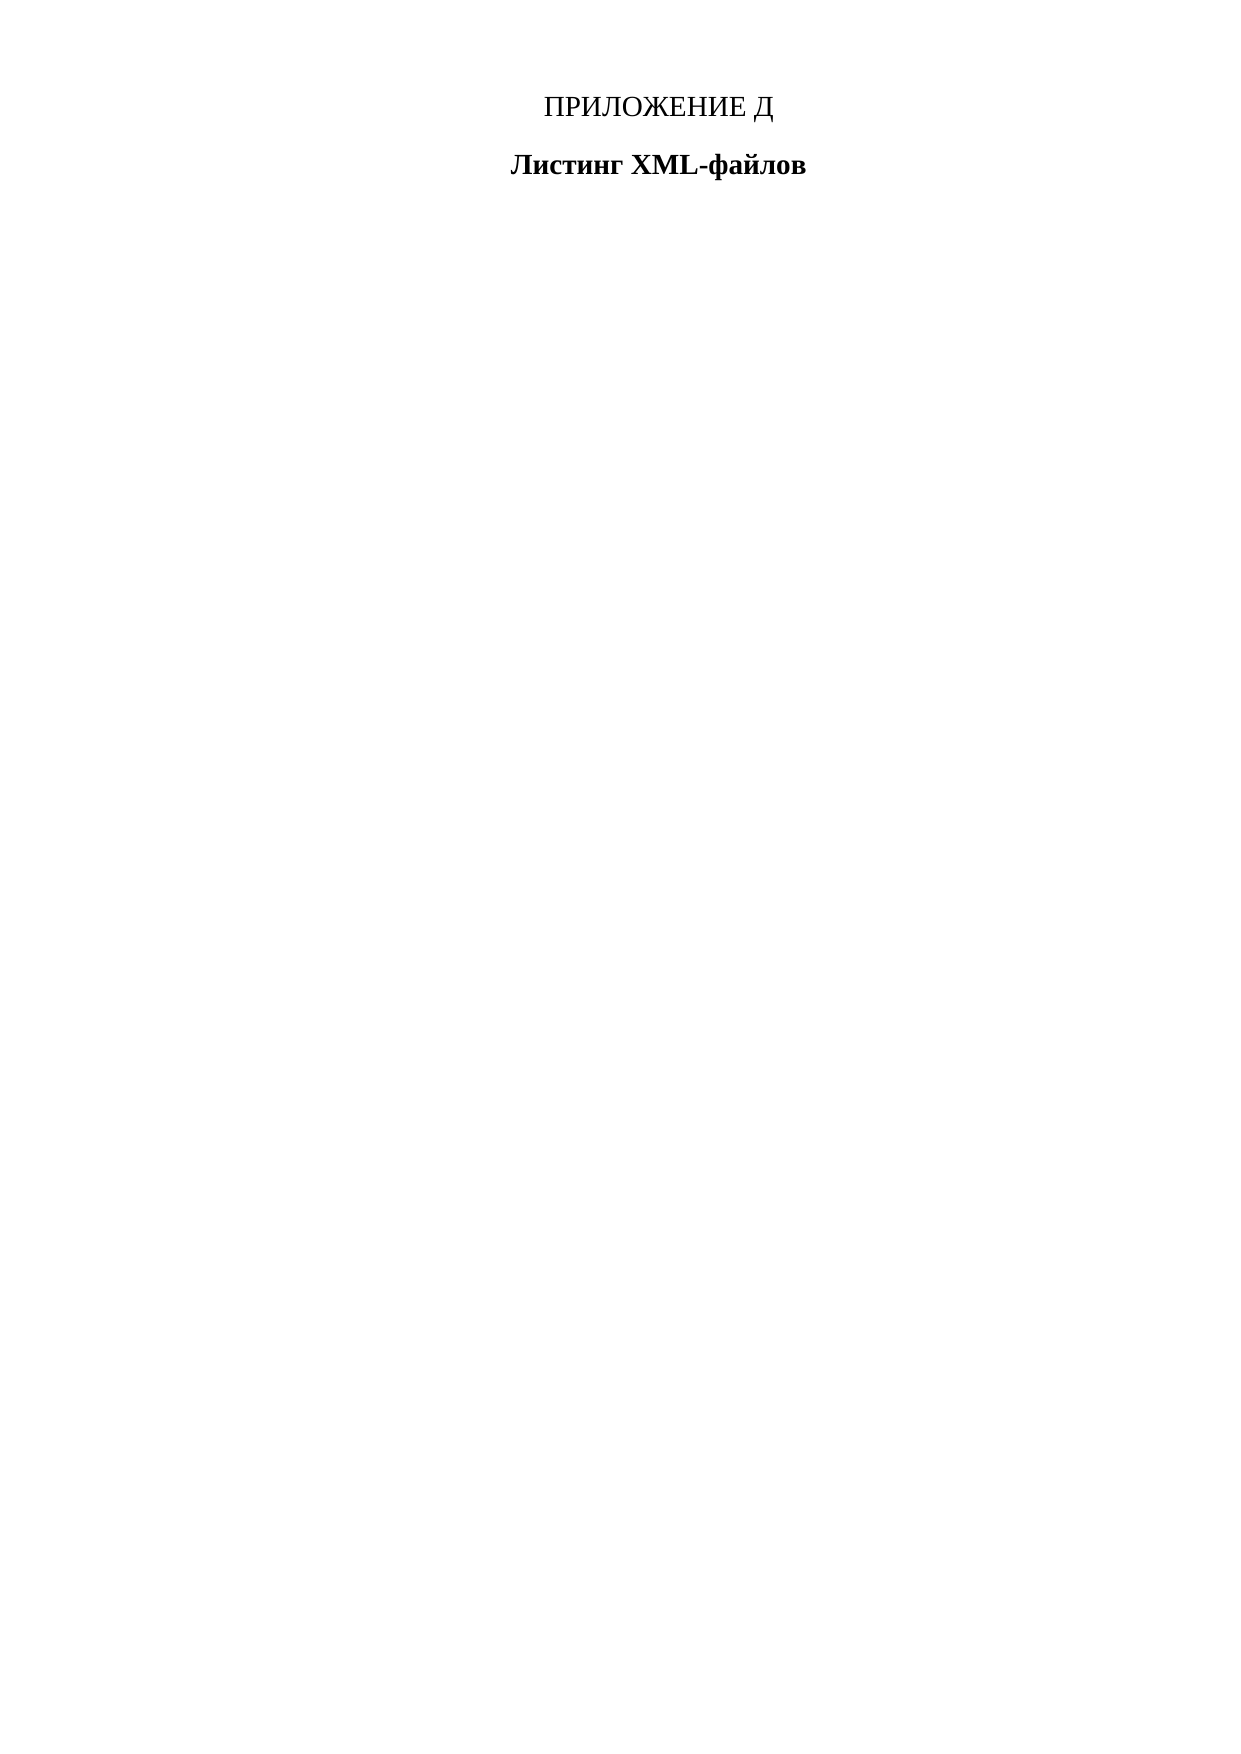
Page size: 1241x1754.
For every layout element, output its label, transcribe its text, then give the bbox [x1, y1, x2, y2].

text Листинг XML-файлов [136, 147, 1181, 181]
text ПРИЛОЖЕНИЕ Д [136, 89, 1181, 122]
